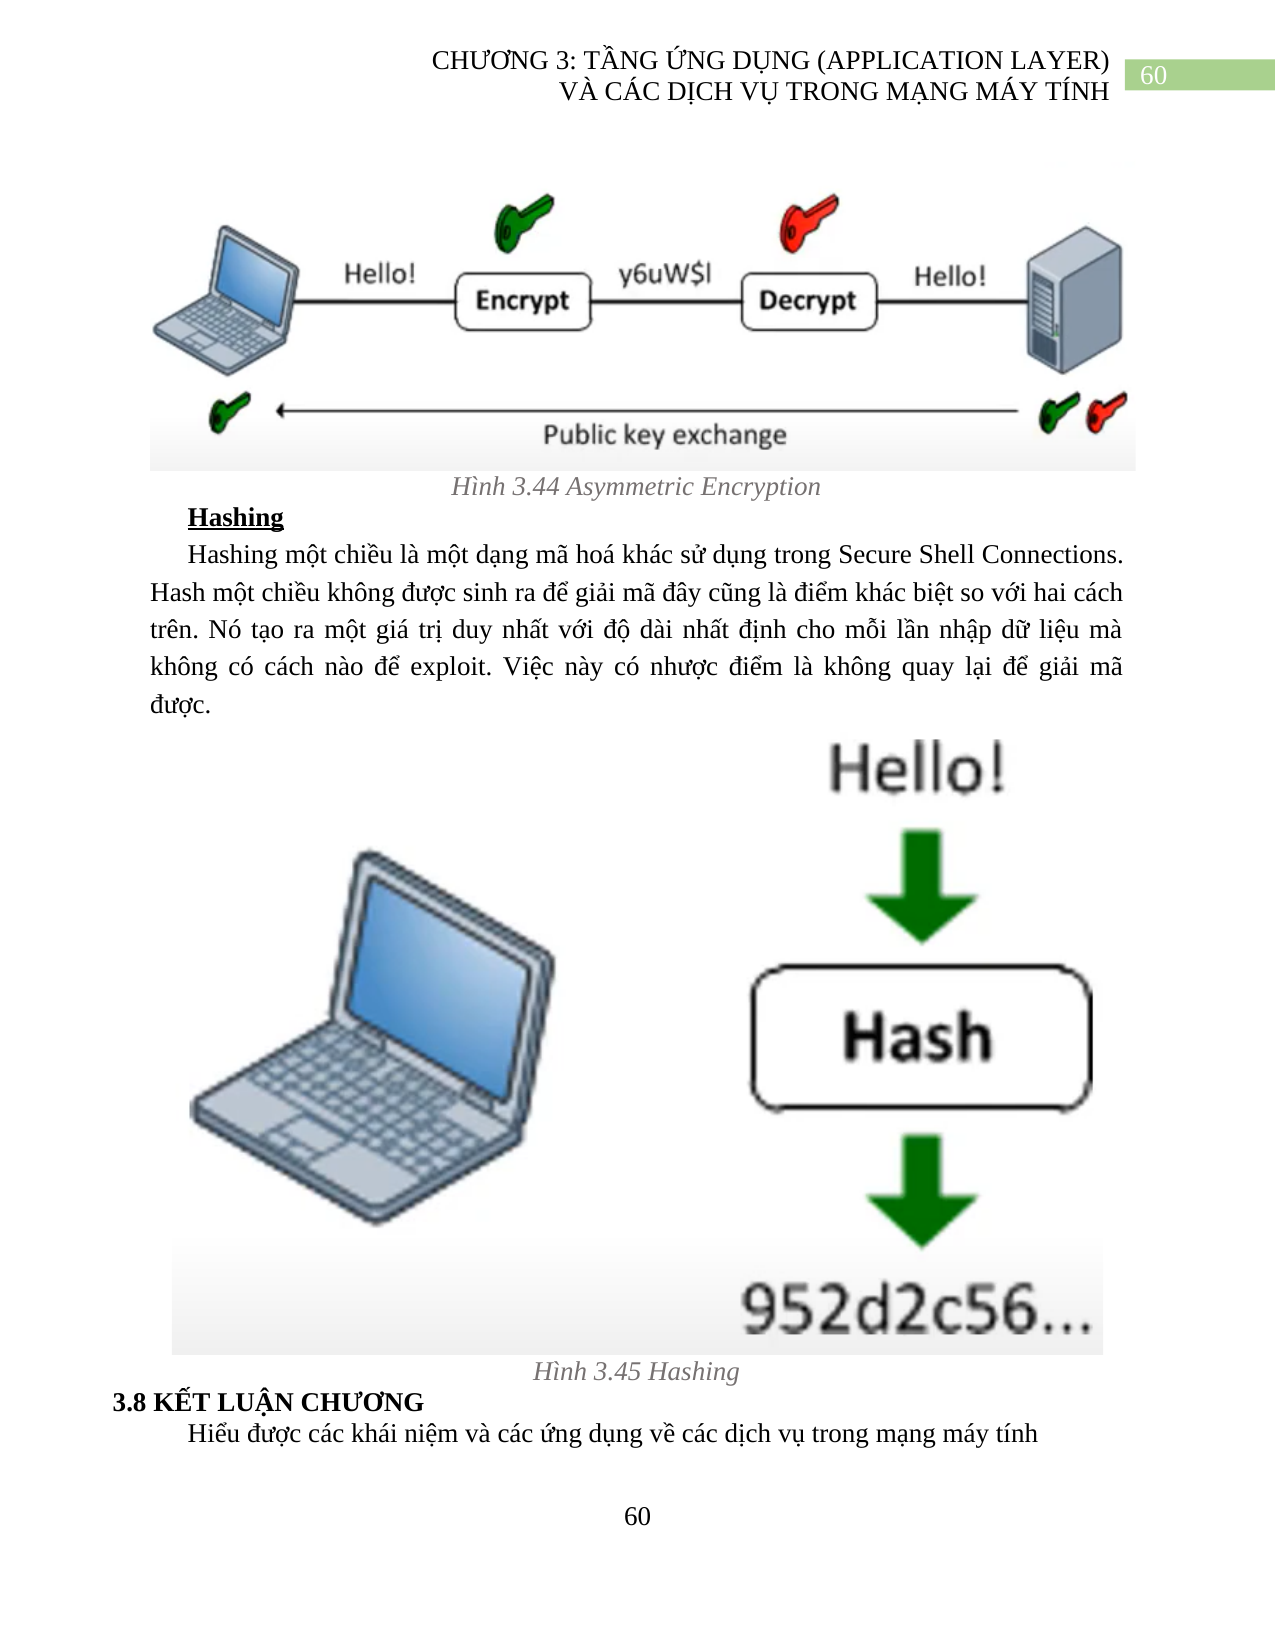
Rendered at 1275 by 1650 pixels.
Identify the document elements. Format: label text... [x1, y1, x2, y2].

picture [171, 725, 1104, 1355]
subtitle KẾT LUẬN CHƯƠNG [112, 1386, 1125, 1417]
text Hiểu được các khái niệm và các ứng dụng về các dịch vụ trong mạng máy tính [150, 1417, 1125, 1448]
text Hashing [150, 501, 1125, 532]
text Hashing một chiều là một dạng mã hoá khác sử dụng trong Secure Shell Connections. Hash một chiều không được sinh ra để giải mã đây cũng là điểm khác biệt so với hai cách trên. Nó tạo ra một giá trị duy nhất với độ dài nhất định cho mỗi lần nhập dữ liệu mà không có cách nào để exploit. Việc này có nhược điểm là không quay lại để giải mã được. [150, 538, 1125, 719]
picture [150, 150, 1136, 471]
